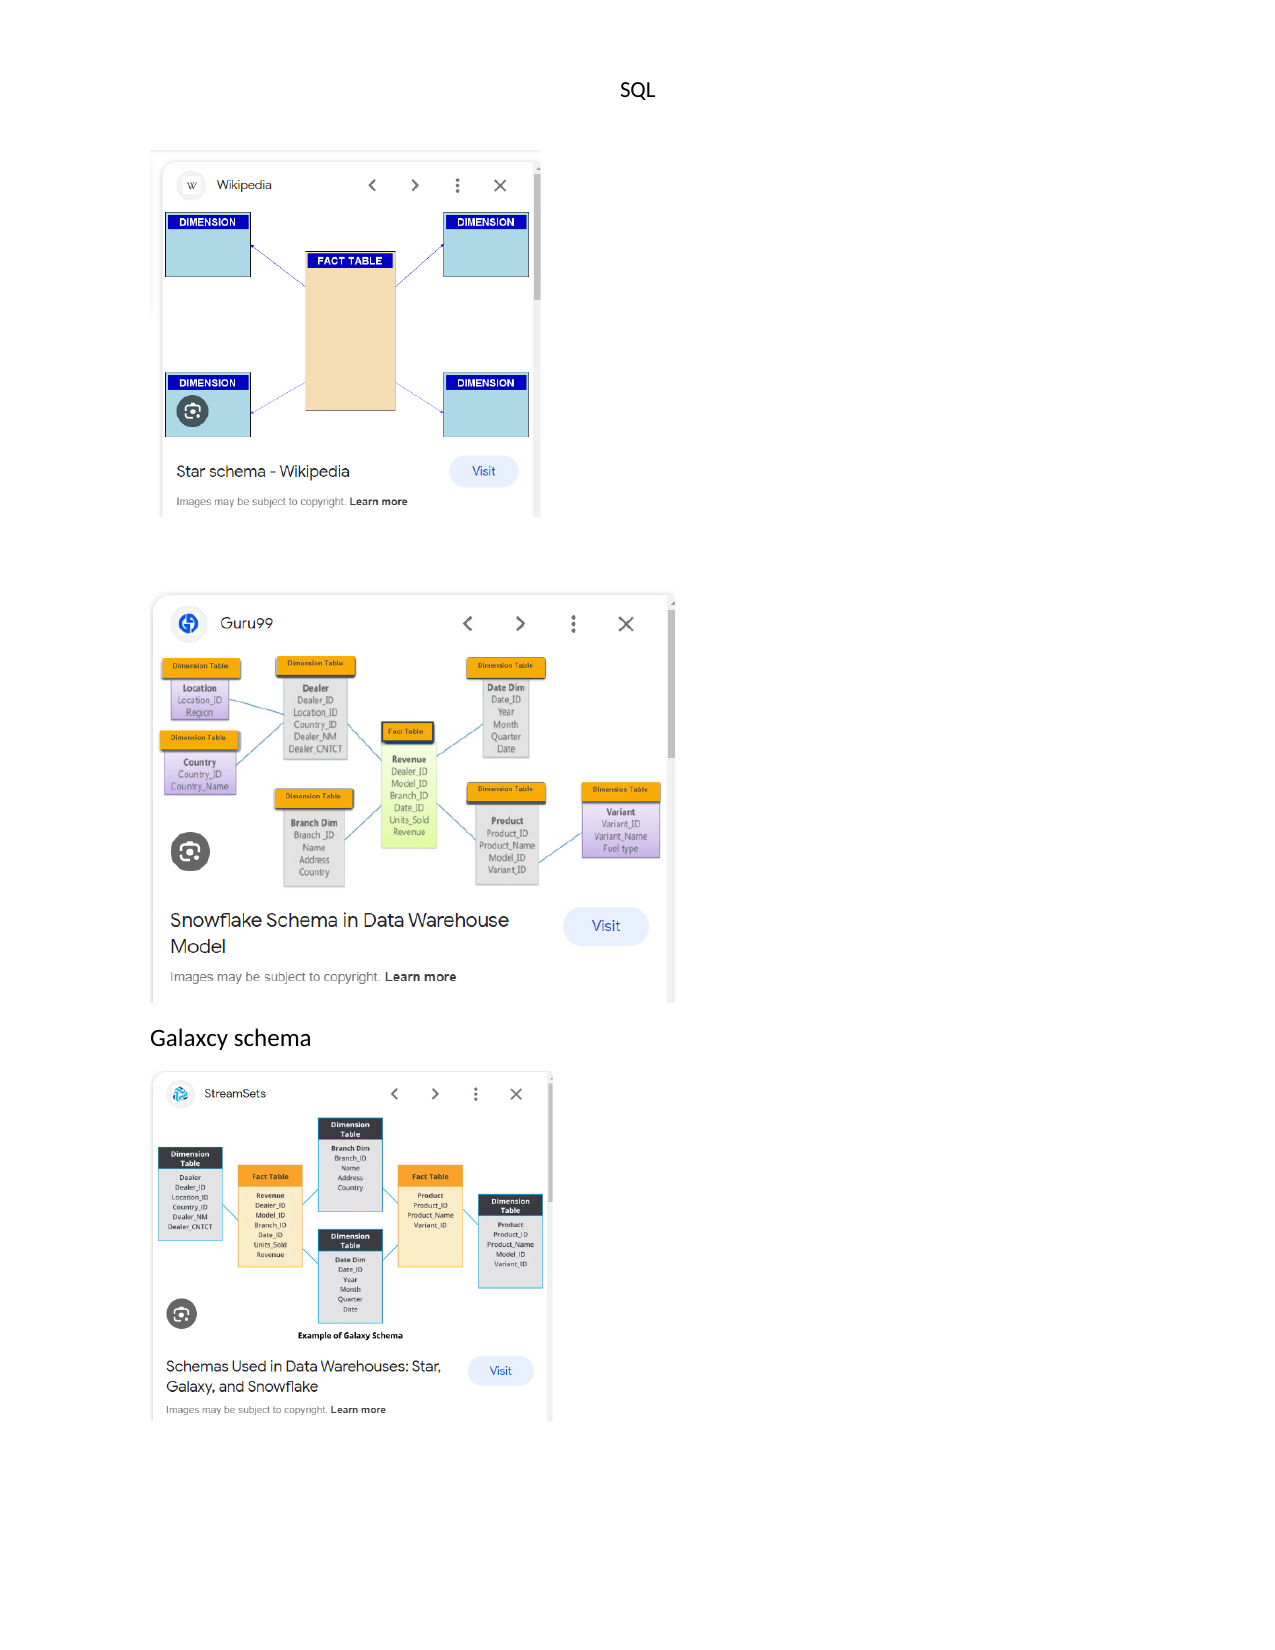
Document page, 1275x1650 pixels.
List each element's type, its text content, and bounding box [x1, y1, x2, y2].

picture [150, 150, 541, 517]
picture [150, 585, 675, 1003]
text Galaxcy schema [150, 1022, 1125, 1052]
picture [150, 1071, 553, 1421]
